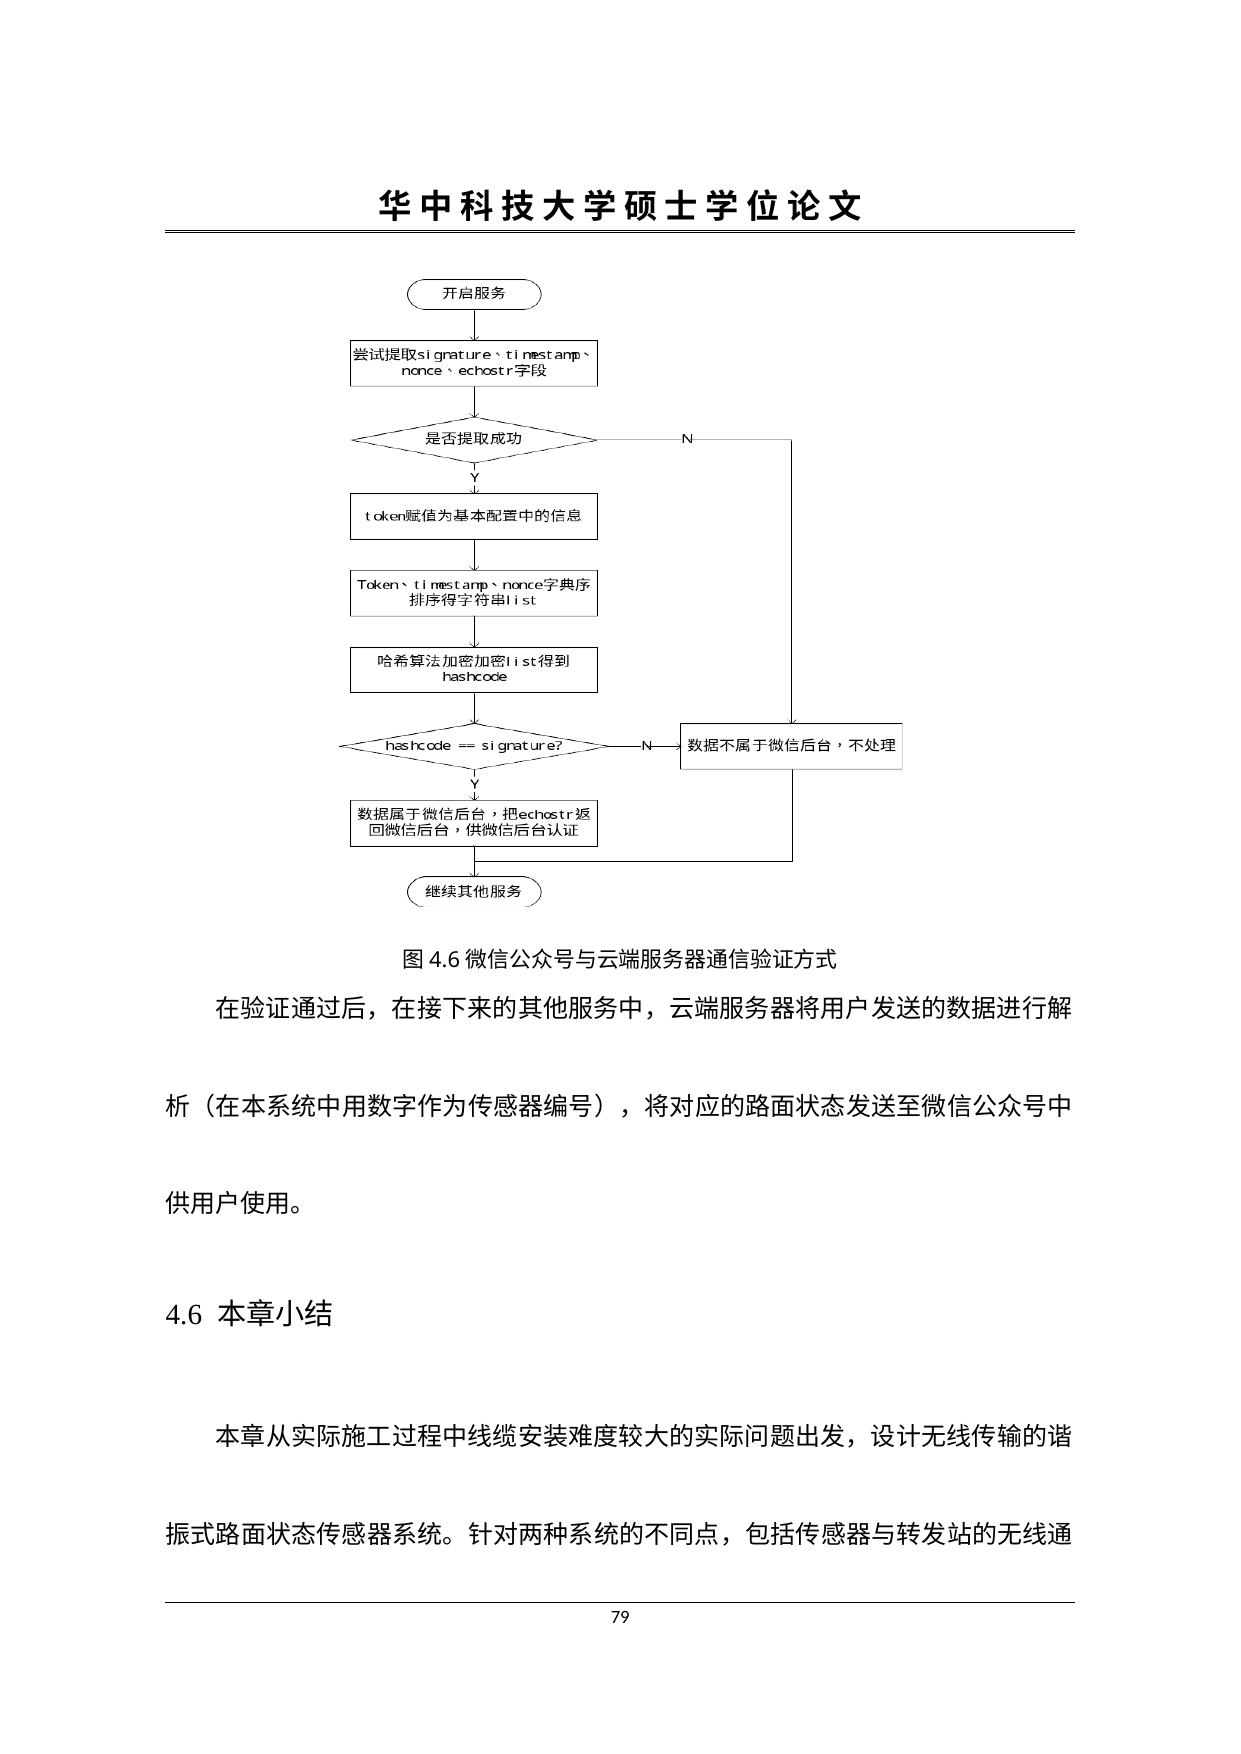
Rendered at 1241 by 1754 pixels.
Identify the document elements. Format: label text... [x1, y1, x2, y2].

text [165, 1402, 1075, 1565]
list 本章小结 [165, 1279, 1075, 1344]
text 在验证通过后，在接下来的其他服务中，云端服务器将用户发送的数据进行解析（在本系统中用数字作为传感器编号），将对应的路面状态发送至微信公众号中供用户使用。 [165, 974, 1075, 1234]
text 图4.6 微信公众号与云端服务器通信验证方式 [165, 942, 1075, 974]
